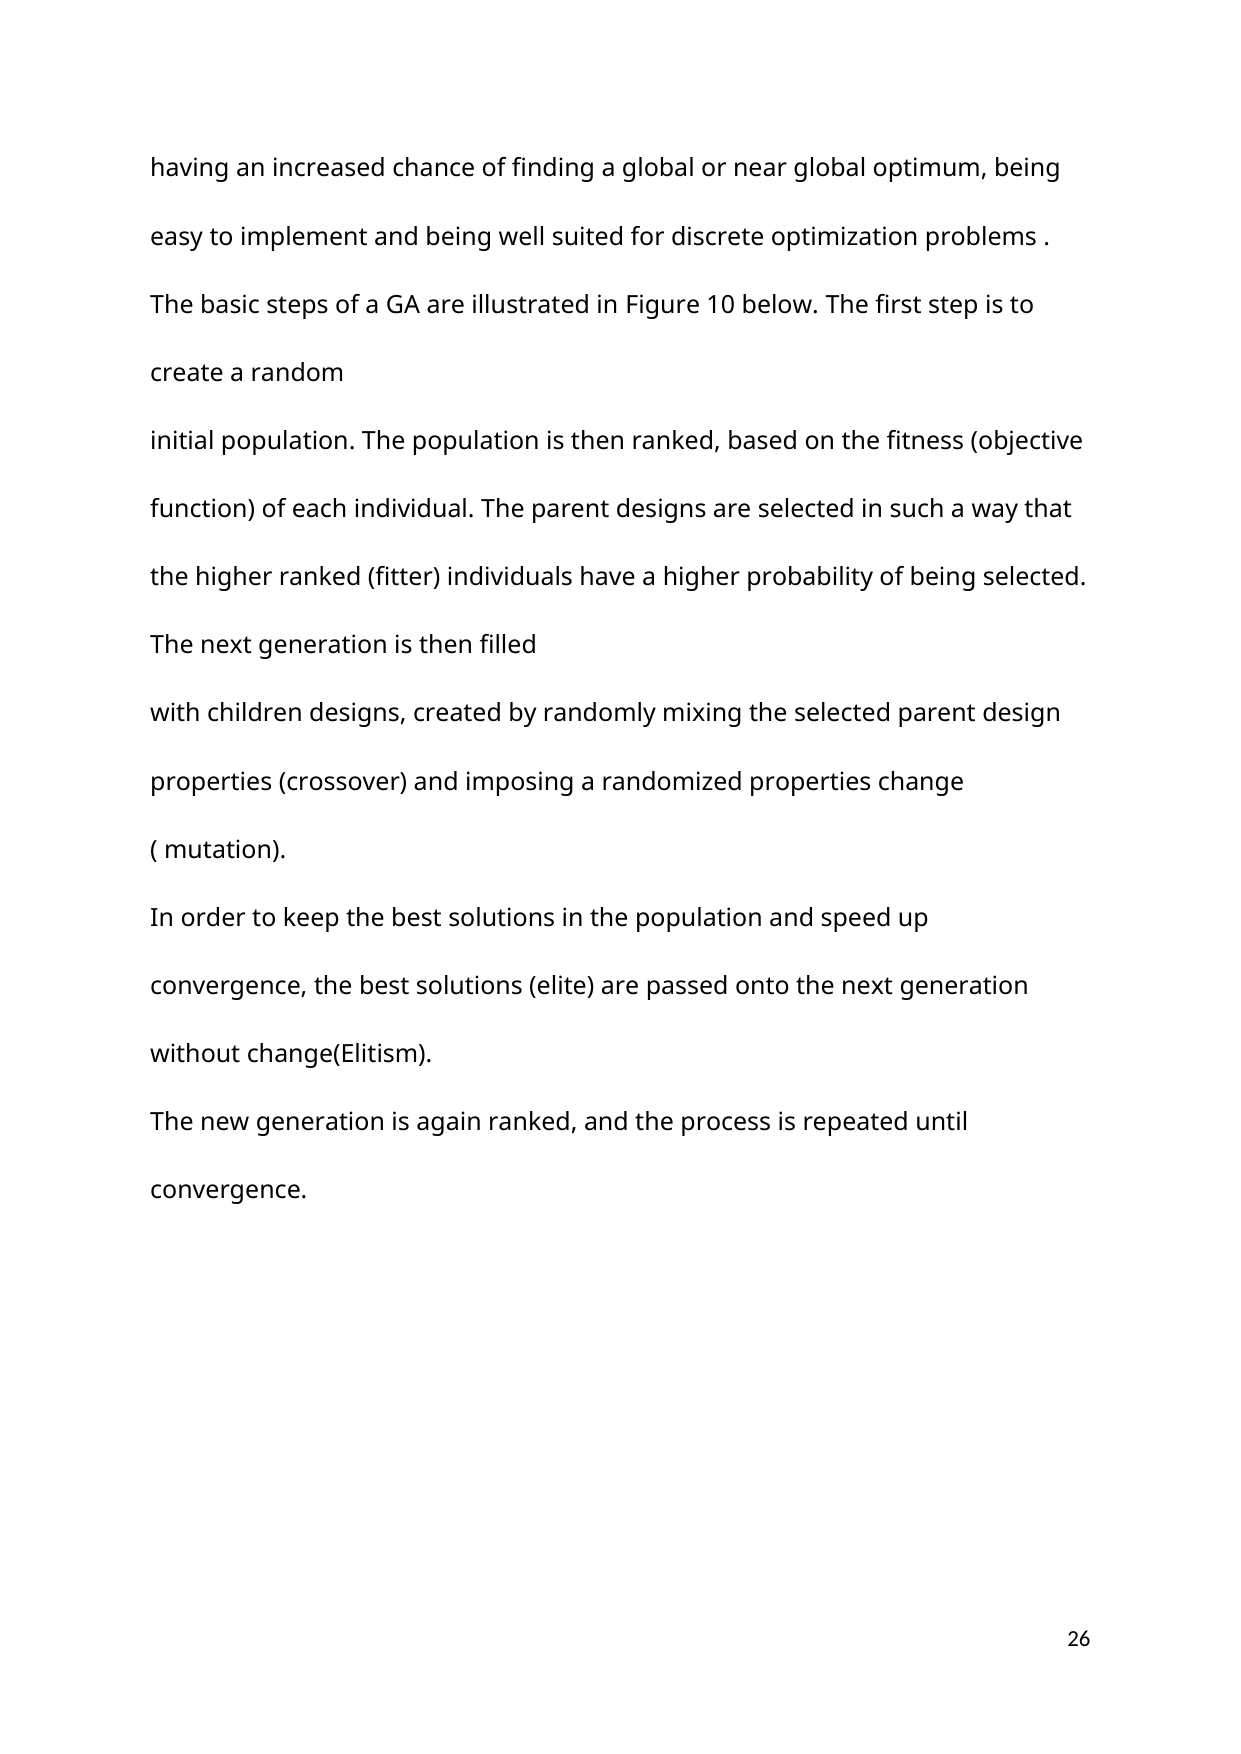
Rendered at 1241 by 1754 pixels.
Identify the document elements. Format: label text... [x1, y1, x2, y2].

text with children designs, created by randomly mixing the selected parent design properties (crossover) and imposing a randomized properties change ( mutation). [150, 695, 1090, 865]
text In order to keep the best solutions in the population and speed up convergence, the best solutions (elite) are passed onto the next generation without change(Elitism). The new generation is again ranked, and the process is repeated until convergence. [150, 899, 1090, 1206]
text The basic steps of a GA are illustrated in Figure 8 below. The first step is to create a random [150, 286, 1090, 388]
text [150, 150, 1090, 252]
text initial population. The population is then ranked, based on the fitness (objective function) of each individual. The parent designs are selected in such a way that the higher ranked (fitter) individuals have a higher probability of being selected. The next generation is then filled [150, 422, 1090, 661]
